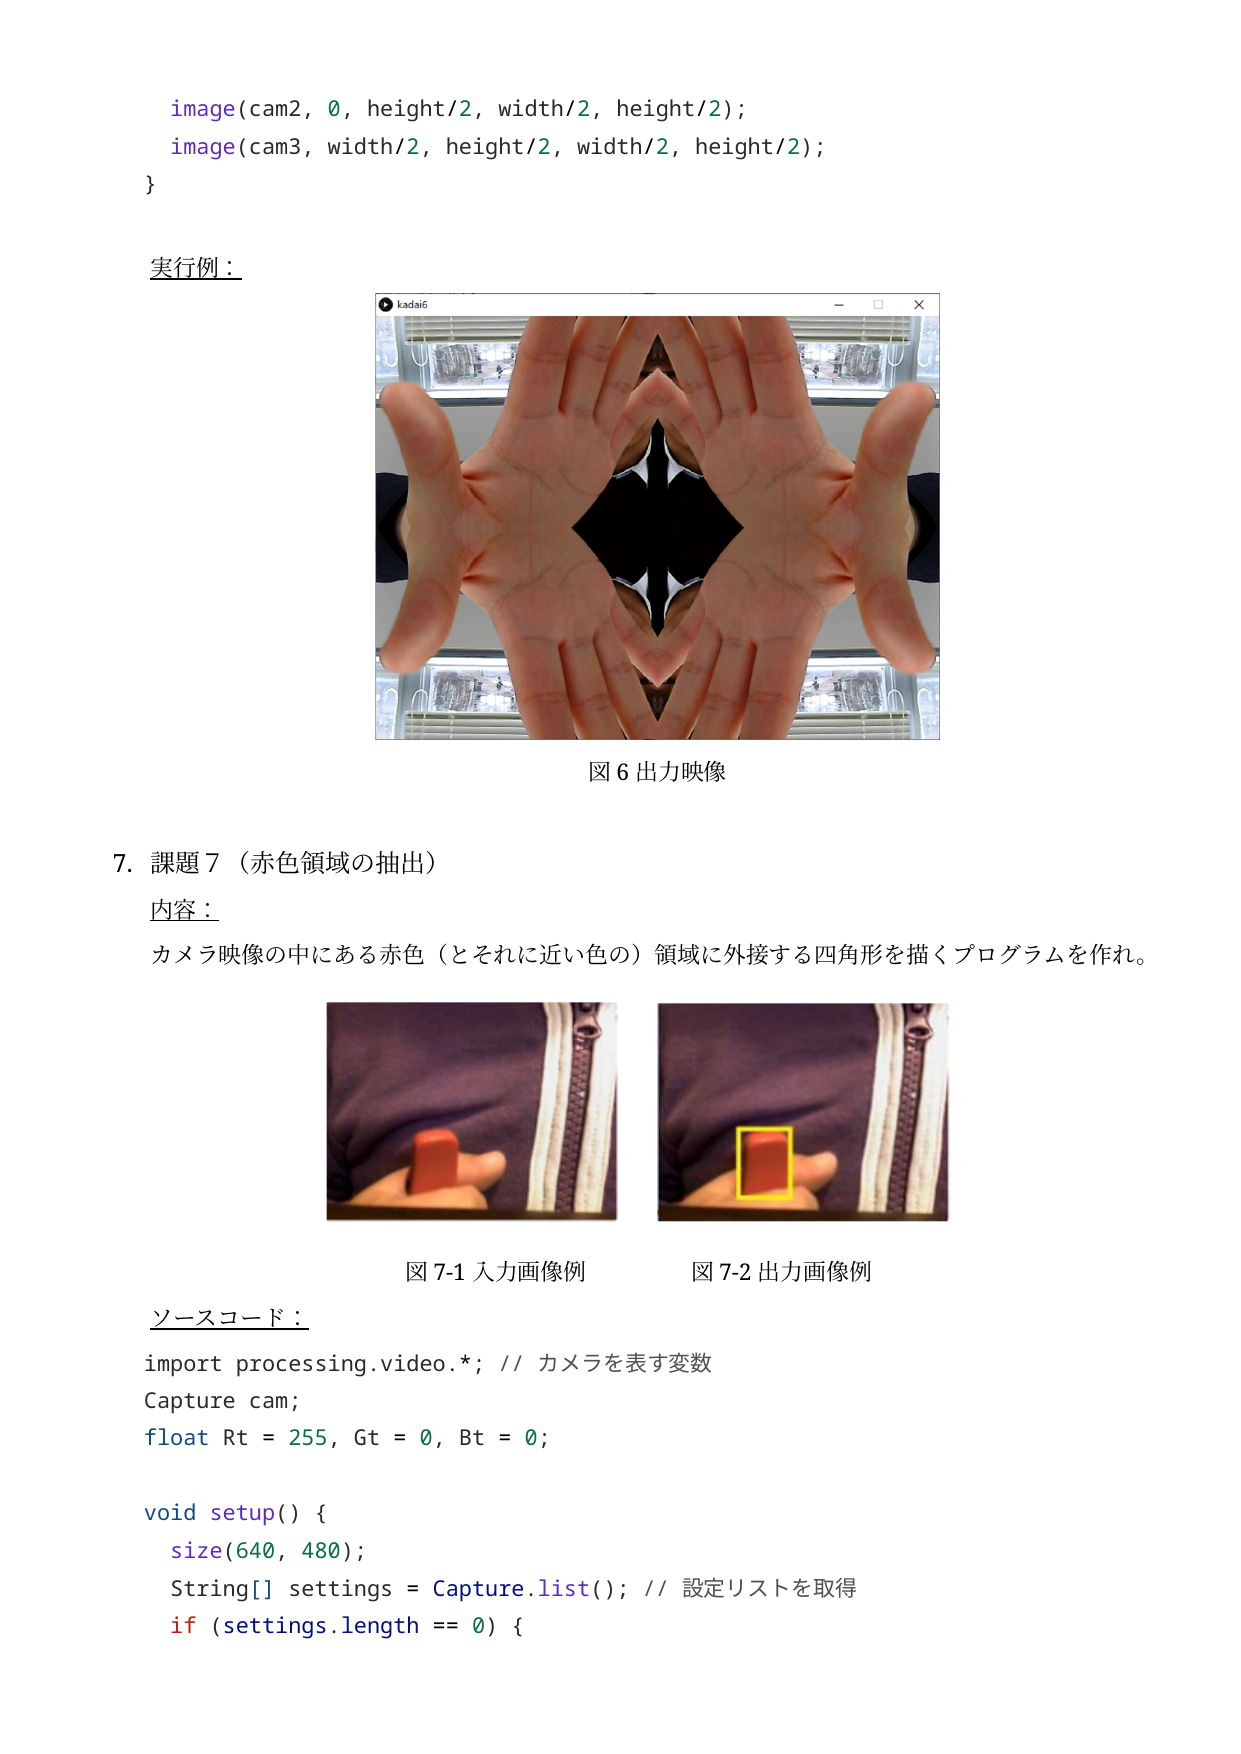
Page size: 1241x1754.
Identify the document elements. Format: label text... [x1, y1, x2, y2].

text import processing.video.*; // カメラを表す変数 [144, 1343, 1165, 1381]
text size(640, 480); [144, 1531, 1165, 1568]
text 内容： [150, 889, 1165, 927]
text カメラ映像の中にある赤色（とそれに近い色の）領域に外接する四角形を描くプログラムを作れ。 [113, 935, 1165, 973]
text image(cam2, 0, height/2, width/2, height/2); [144, 89, 1165, 127]
text 実行例： [150, 248, 1165, 285]
text if (settings.length == 0) { [144, 1606, 1165, 1643]
text String[] settings = Capture.list(); // 設定リストを取得 [144, 1568, 1165, 1606]
picture [375, 293, 940, 740]
text 図7-1 入力画像例 図7-2 出力画像例 [112, 1252, 1165, 1289]
text 図6 出力映像 [150, 752, 1165, 789]
text void setup() { [144, 1493, 1165, 1531]
text float Rt = 255, Gt = 0, Bt = 0; [144, 1418, 1165, 1456]
text } [144, 164, 1165, 202]
subtitle 課題７（赤色領域の抽出） [112, 843, 1165, 881]
text ソースコード： [150, 1298, 1165, 1335]
text image(cam3, width/2, height/2, width/2, height/2); [144, 127, 1165, 164]
picture [324, 999, 624, 1226]
text Capture cam; [144, 1381, 1165, 1418]
picture [653, 999, 953, 1226]
